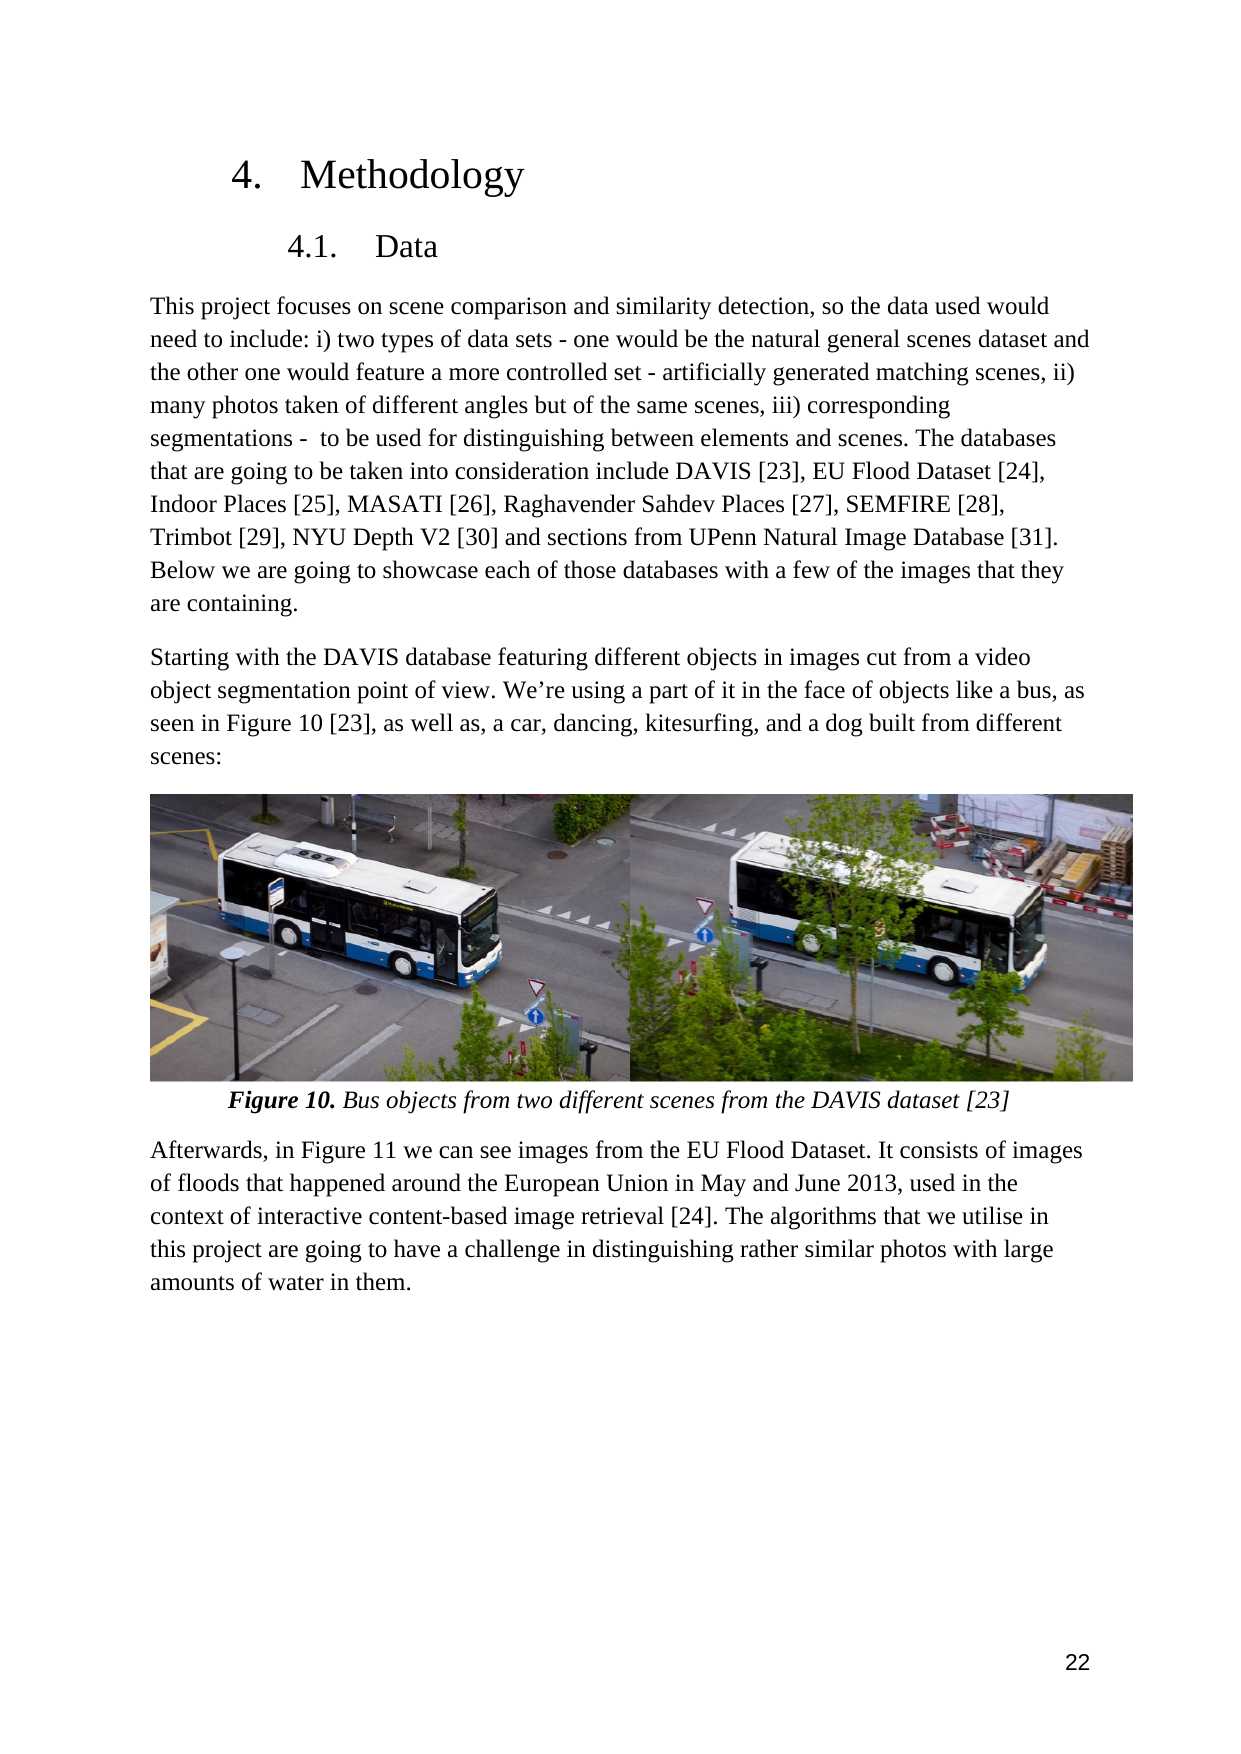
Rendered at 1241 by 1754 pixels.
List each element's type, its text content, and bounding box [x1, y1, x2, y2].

subtitle Data [337, 226, 1090, 264]
picture [150, 794, 1133, 1082]
subtitle Methodology [262, 150, 1090, 198]
text Figure 10. Bus objects from two different scenes from the DAVIS dataset [23] [150, 1085, 1090, 1114]
text Starting with the DAVIS database featuring different objects in images cut from a video object segmentation point of view. We’re using a part of it in the face of objects like a bus, as seen in Figure 10 [23], as well as, a car, dancing, kitesurfing, and a dog built from different scenes: [150, 642, 1090, 770]
text Afterwards, in Figure 11 we can see images from the EU Flood Dataset. It consists of images of floods that happened around the European Union in May and June 2013, used in the context of interactive content-based image retrieval [24]. The algorithms that we utilise in this project are going to have a challenge in distinguishing rather similar photos with large amounts of water in them. [150, 1135, 1090, 1296]
text This project focuses on scene comparison and similarity detection, so the data used would need to include: i) two types of data sets - one would be the natural general scenes dataset and the other one would feature a more controlled set - artificially generated matching scenes, ii) many photos taken of different angles but of the same scenes, iii) corresponding segmentations - to be used for distinguishing between elements and scenes. The databases that are going to be taken into consideration include DAVIS [23], EU Flood Dataset [24], Indoor Places [25], MASATI [26], Raghavender Sahdev Places [27], SEMFIRE [28], Trimbot [29], NYU Depth V2 [30] and sections from UPenn Natural Image Database [31]. Below we are going to showcase each of those databases with a few of the images that they are containing. [150, 291, 1090, 617]
